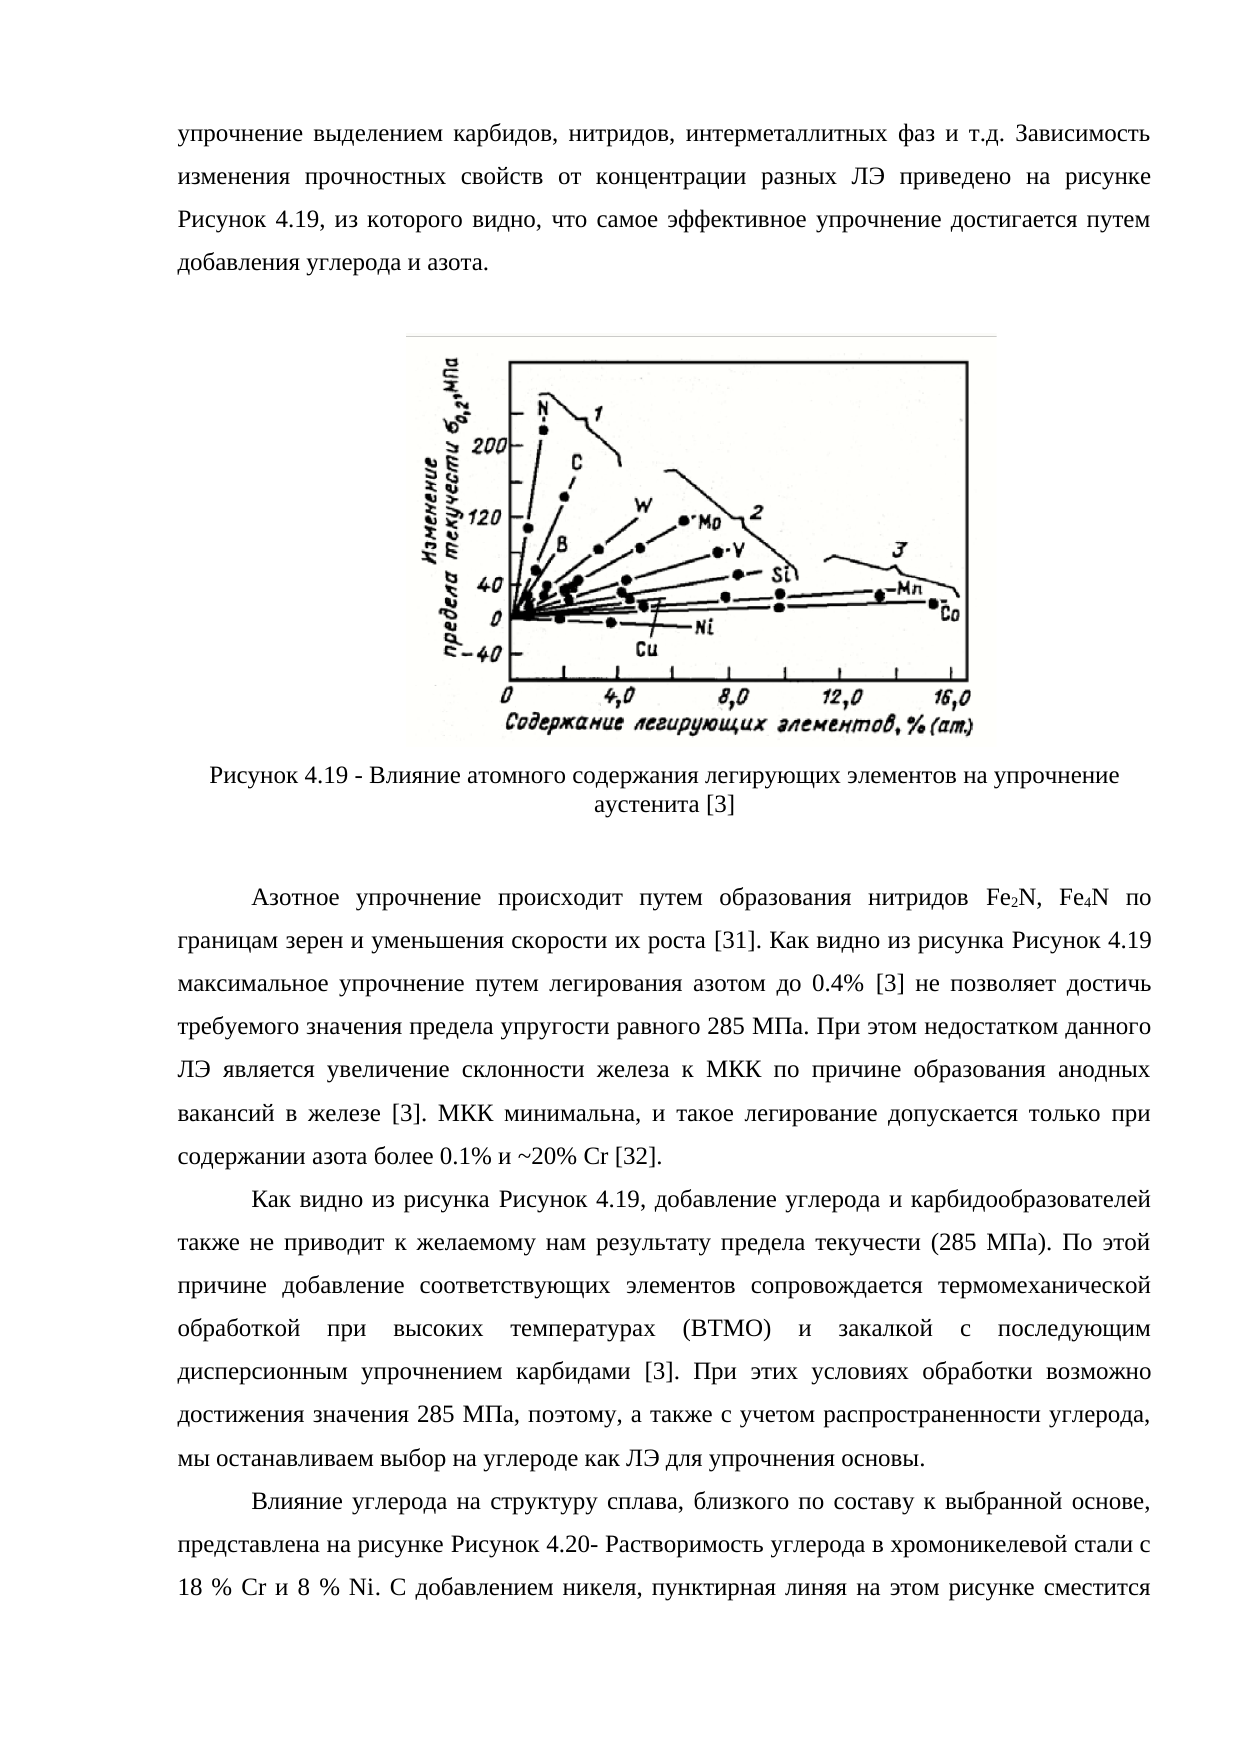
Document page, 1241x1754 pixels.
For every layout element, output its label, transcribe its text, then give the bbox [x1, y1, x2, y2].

picture [406, 333, 997, 747]
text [177, 118, 1152, 276]
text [177, 1486, 1152, 1601]
